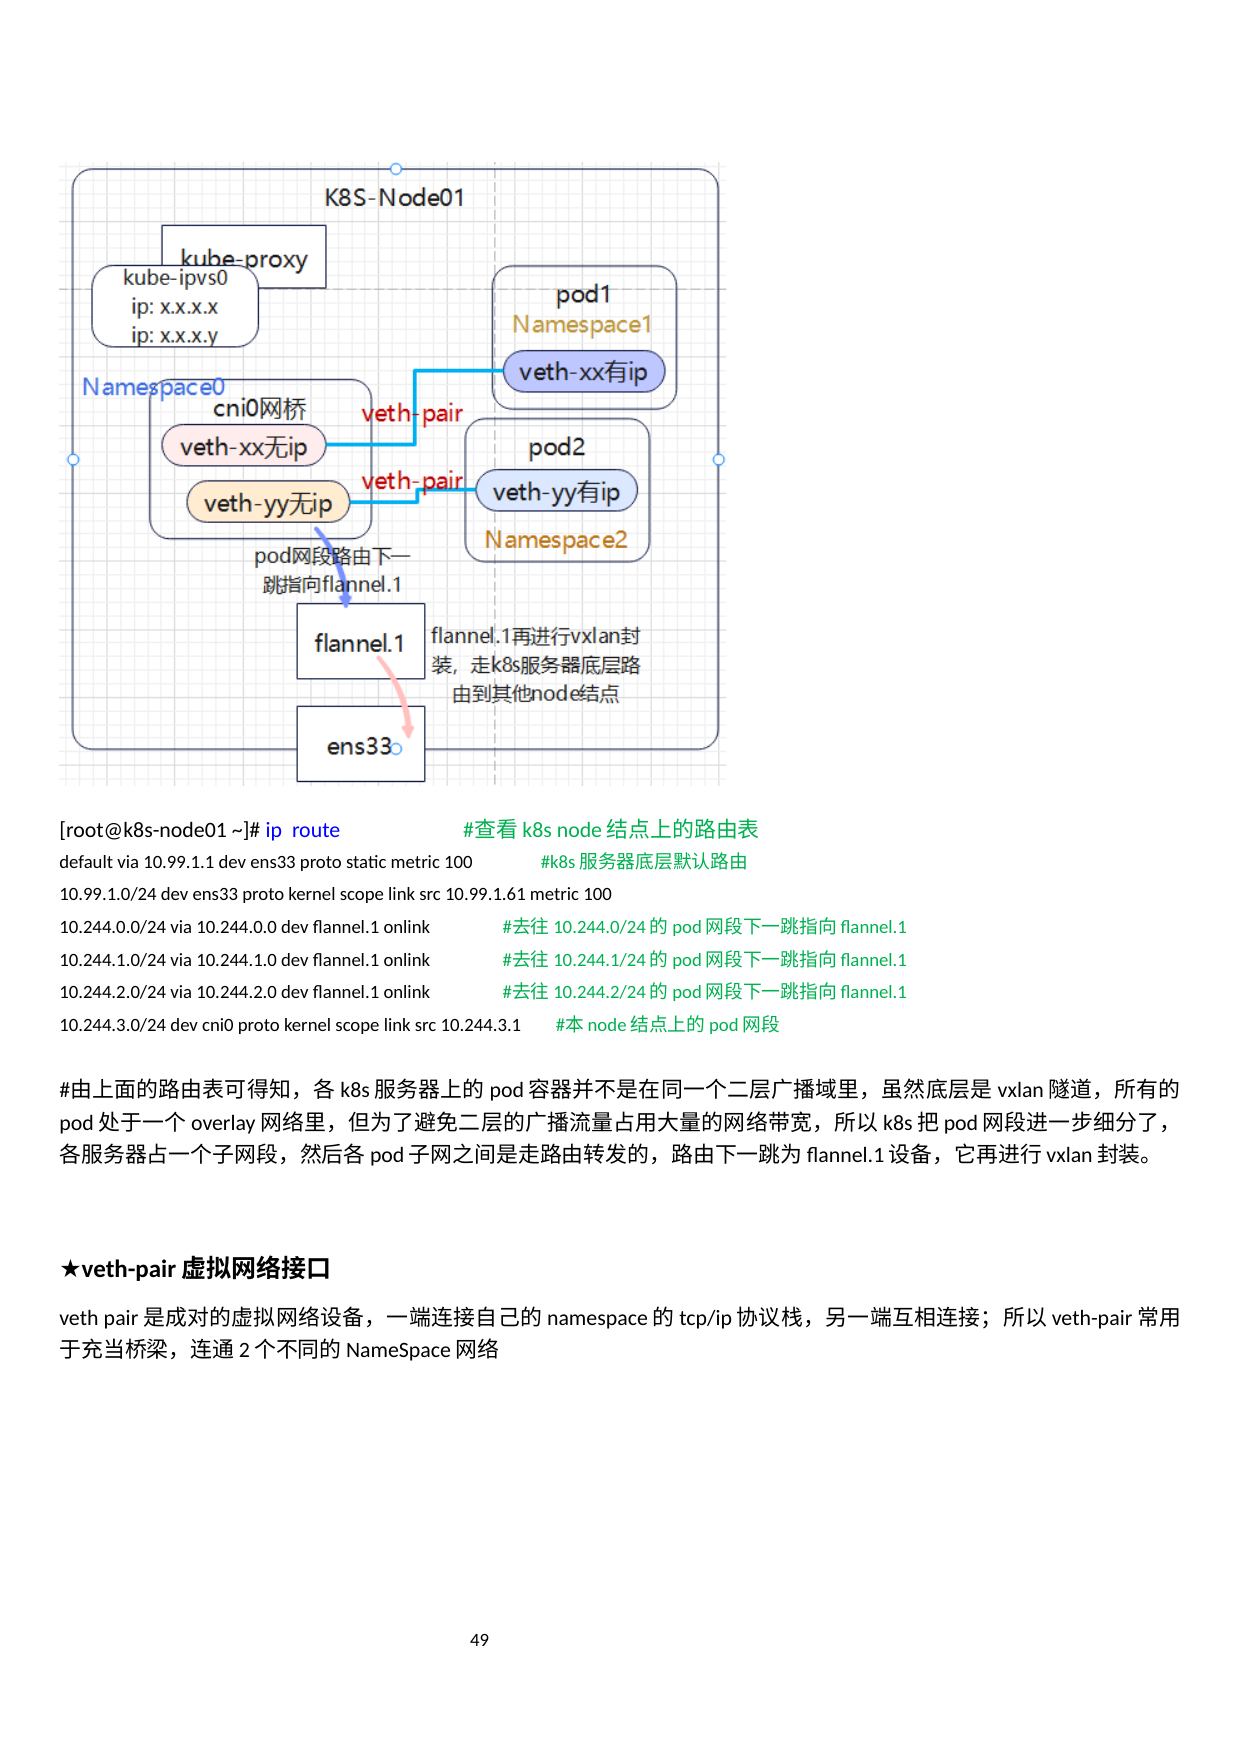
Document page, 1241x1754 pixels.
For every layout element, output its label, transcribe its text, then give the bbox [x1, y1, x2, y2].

picture [59, 162, 727, 786]
text veth pair是成对的虚拟网络设备，一端连接自己的namespace的tcp/ip协议栈，另一端互相连接；所以veth-pair常用于充当桥梁，连通2个不同的NameSpace网络 [59, 1299, 1181, 1364]
text ★veth-pair虚拟网络接口 [59, 1234, 1181, 1299]
text 10.244.0.0/24 via 10.244.0.0 dev flannel.1 onlink #去往10.244.0/24的pod网段下一跳指向flannel.1 [59, 909, 1181, 942]
text 10.244.2.0/24 via 10.244.2.0 dev flannel.1 onlink #去往10.244.2/24的pod网段下一跳指向flannel.1 [59, 974, 1181, 1007]
text 10.244.3.0/24 dev cni0 proto kernel scope link src 10.244.3.1 #本node结点上的pod网段 [59, 1007, 1181, 1039]
text #由上面的路由表可得知，各k8s服务器上的pod容器并不是在同一个二层广播域里，虽然底层是vxlan隧道，所有的pod处于一个overlay网络里，但为了避免二层的广播流量占用大量的网络带宽，所以k8s把pod网段进一步细分了，各服务器占一个子网段，然后各pod子网之间是走路由转发的，路由下一跳为flannel.1设备，它再进行vxlan封装。 [59, 1072, 1181, 1169]
text 10.99.1.0/24 dev ens33 proto kernel scope link src 10.99.1.61 metric 100 [59, 877, 1181, 909]
text default via 10.99.1.1 dev ens33 proto static metric 100 #k8s服务器底层默认路由 [59, 844, 1181, 877]
text [root@k8s-node01 ~]# ip route #查看k8s node结点上的路由表 [59, 812, 1181, 844]
text 10.244.1.0/24 via 10.244.1.0 dev flannel.1 onlink #去往10.244.1/24的pod网段下一跳指向flannel.1 [59, 942, 1181, 974]
